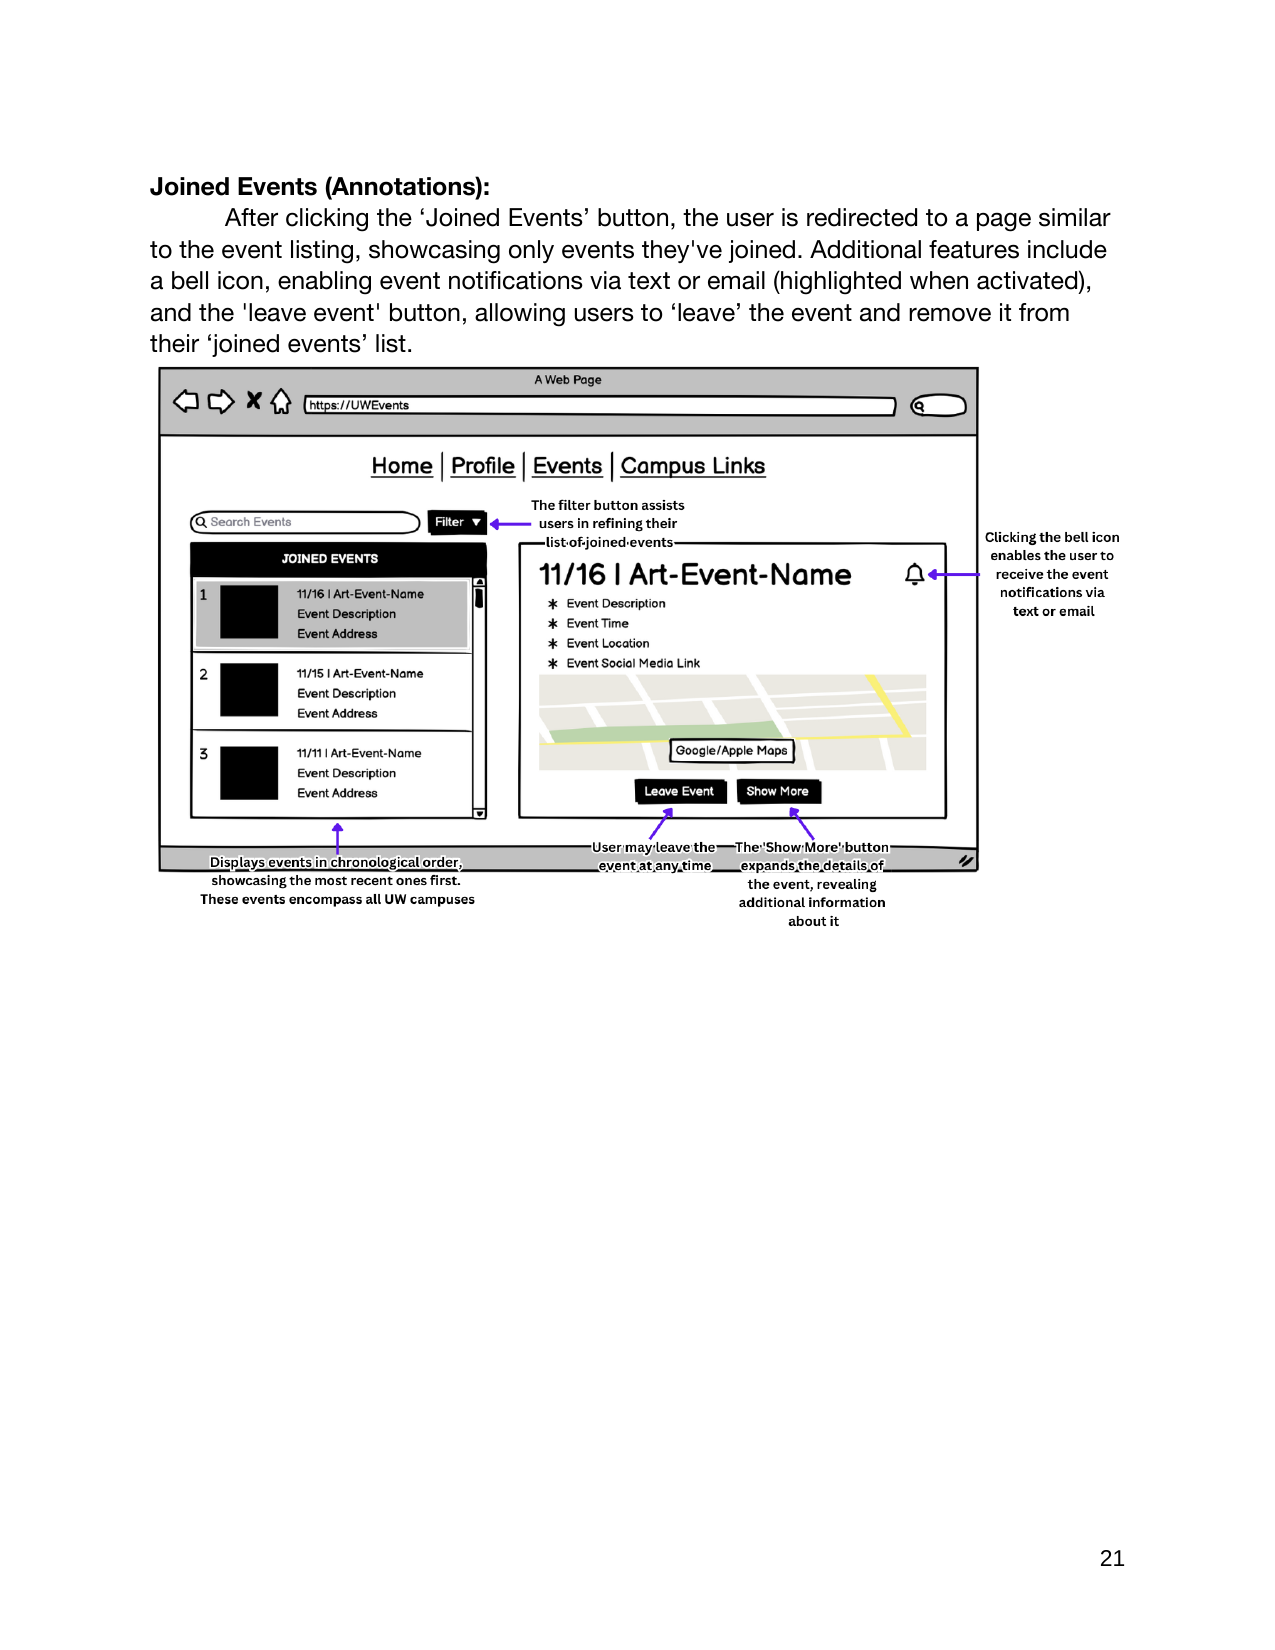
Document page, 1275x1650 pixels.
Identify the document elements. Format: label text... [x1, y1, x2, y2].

picture [150, 359, 1124, 936]
